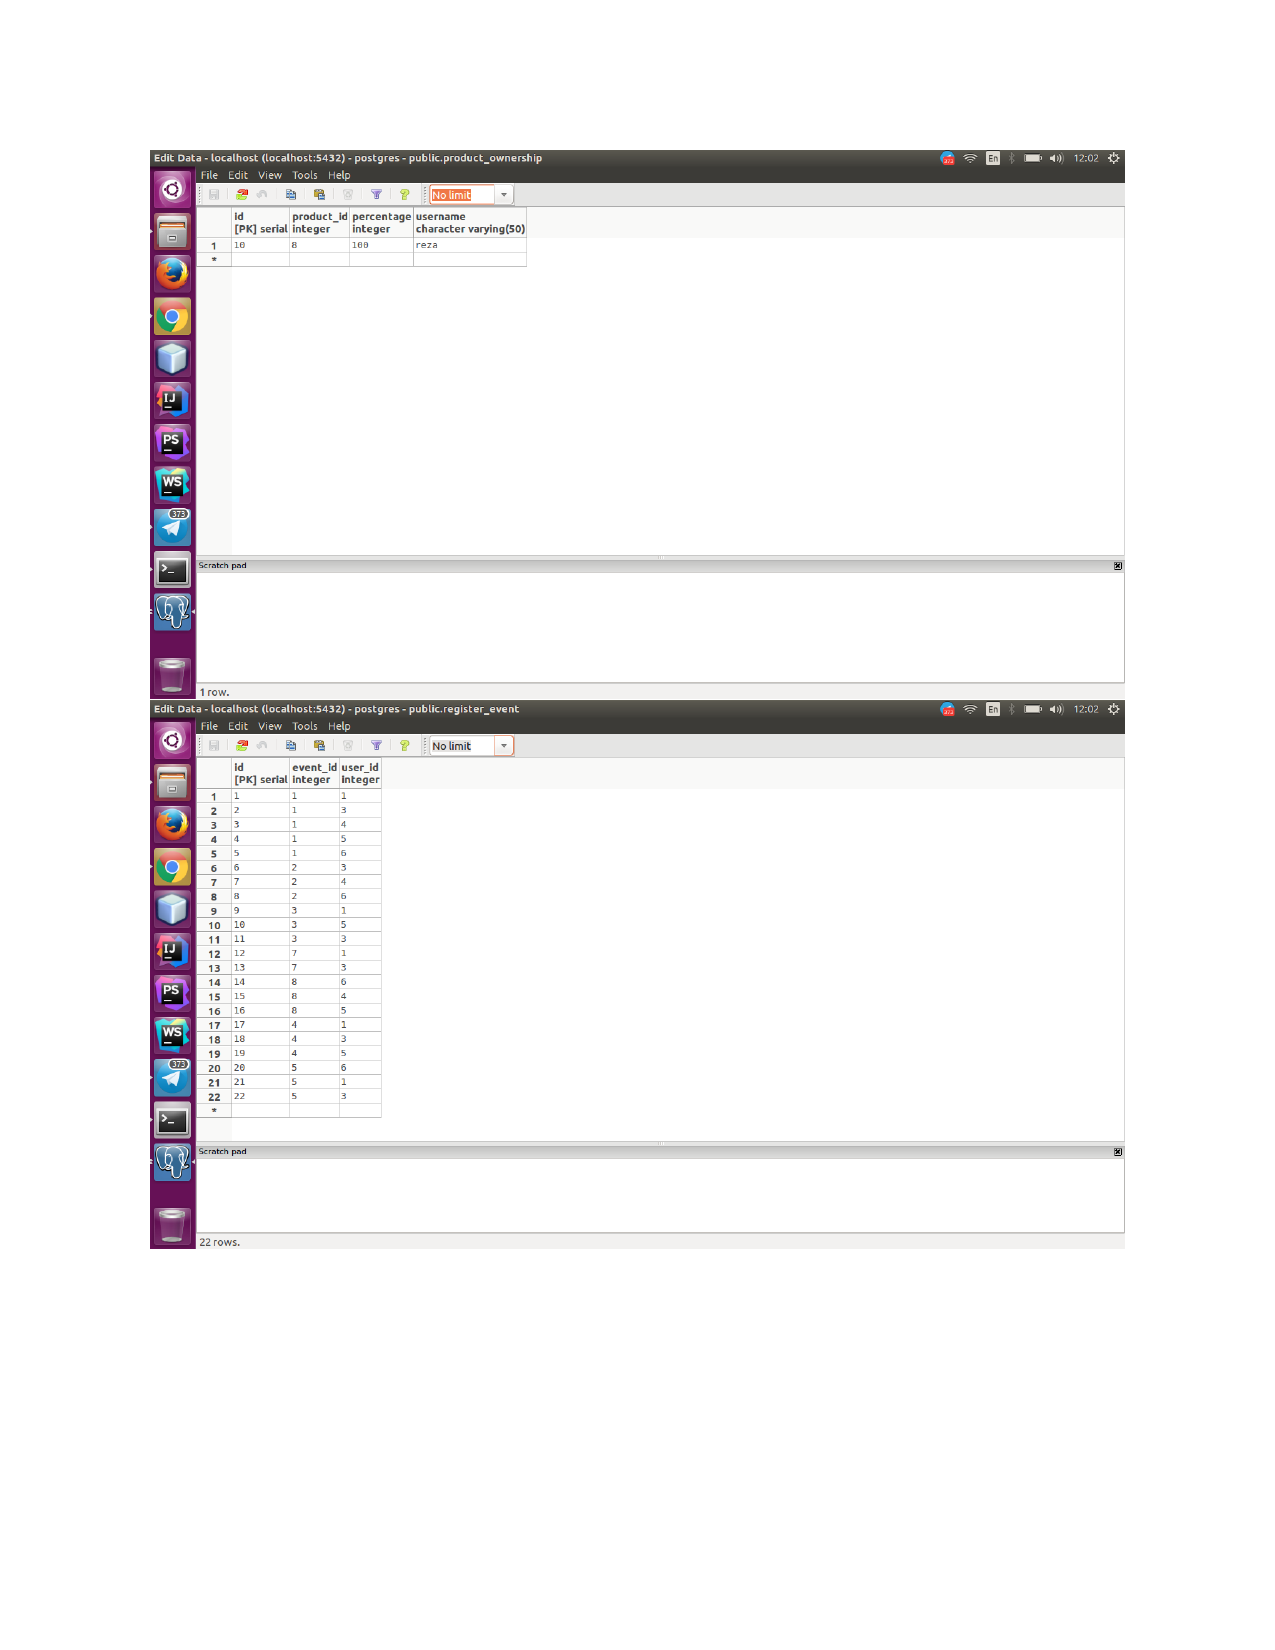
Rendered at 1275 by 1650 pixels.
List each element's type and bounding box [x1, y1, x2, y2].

picture [150, 700, 1125, 1249]
picture [150, 150, 1125, 699]
